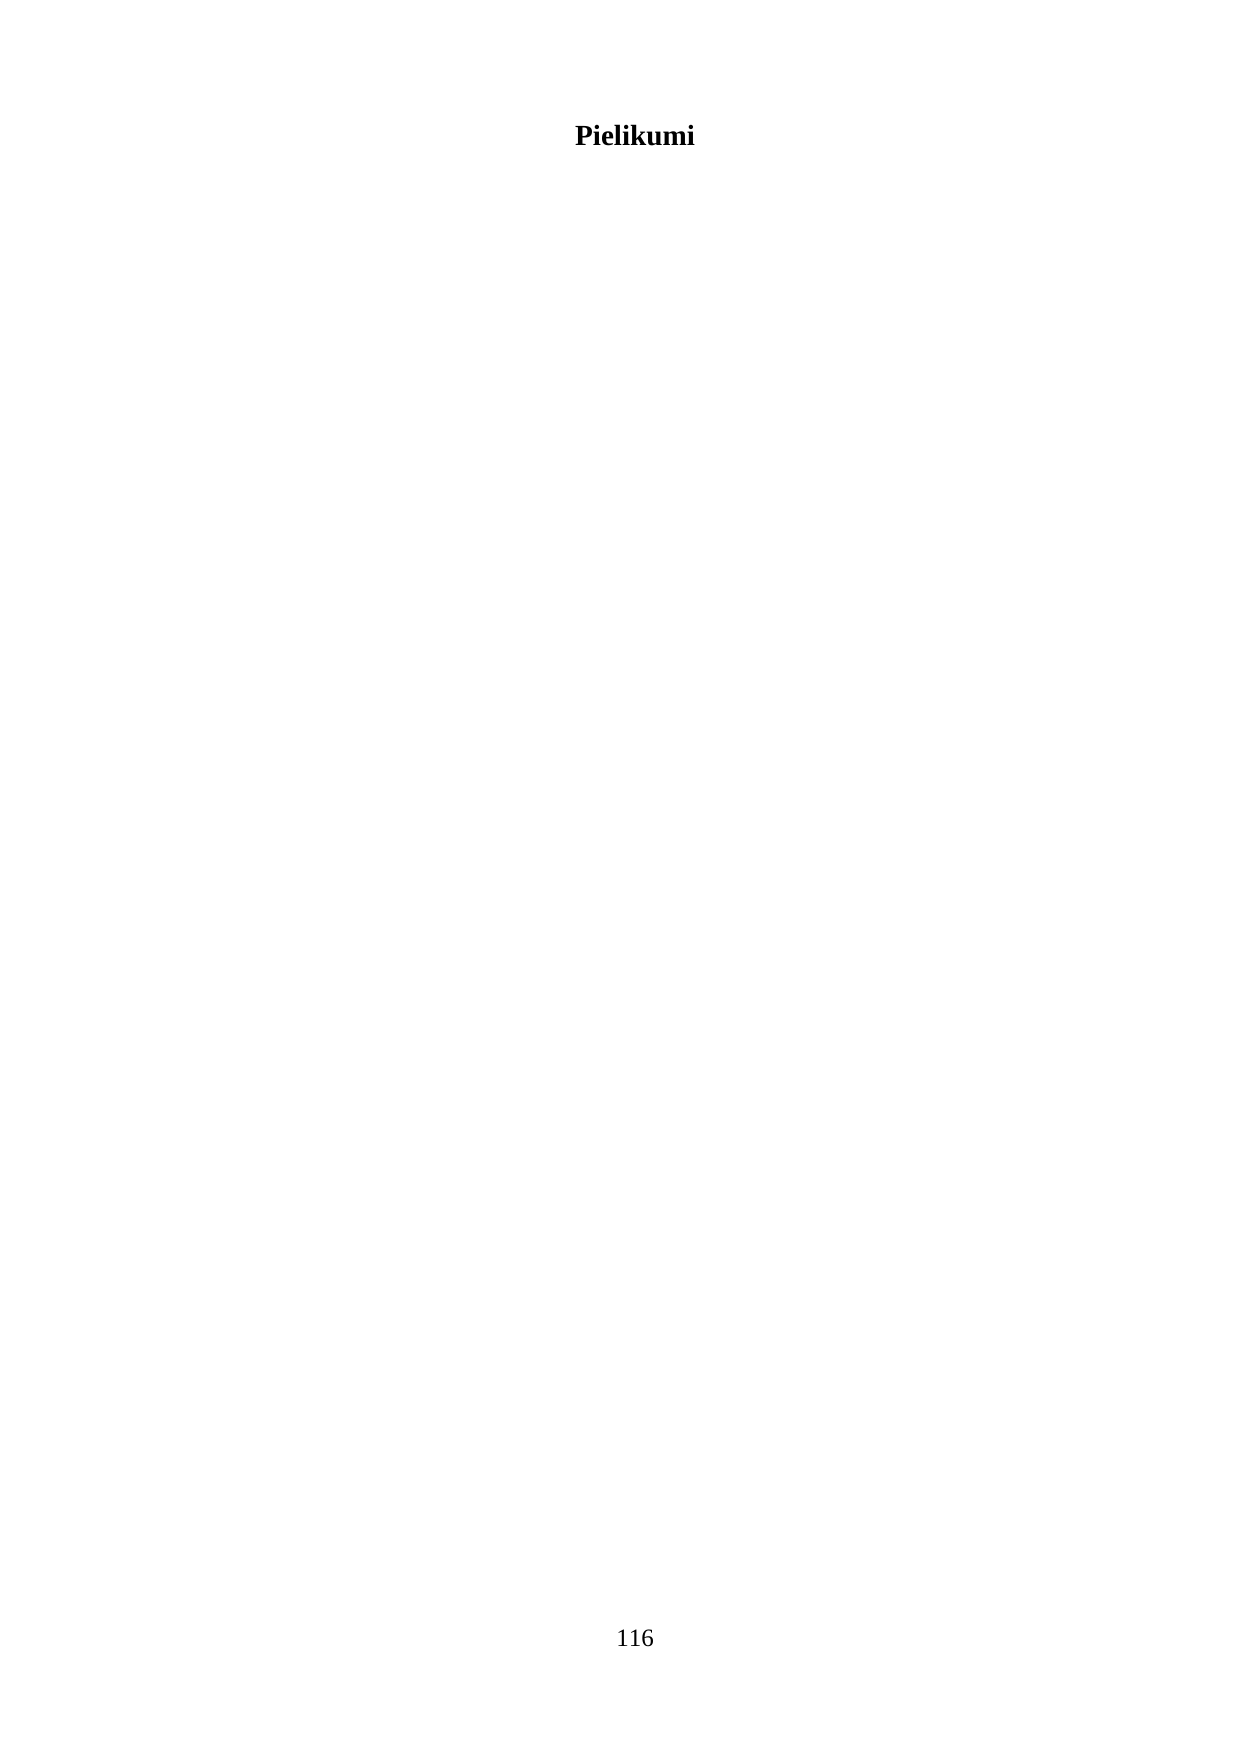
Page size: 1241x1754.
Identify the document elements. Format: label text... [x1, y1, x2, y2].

subtitle Pielikumi [148, 118, 1122, 152]
